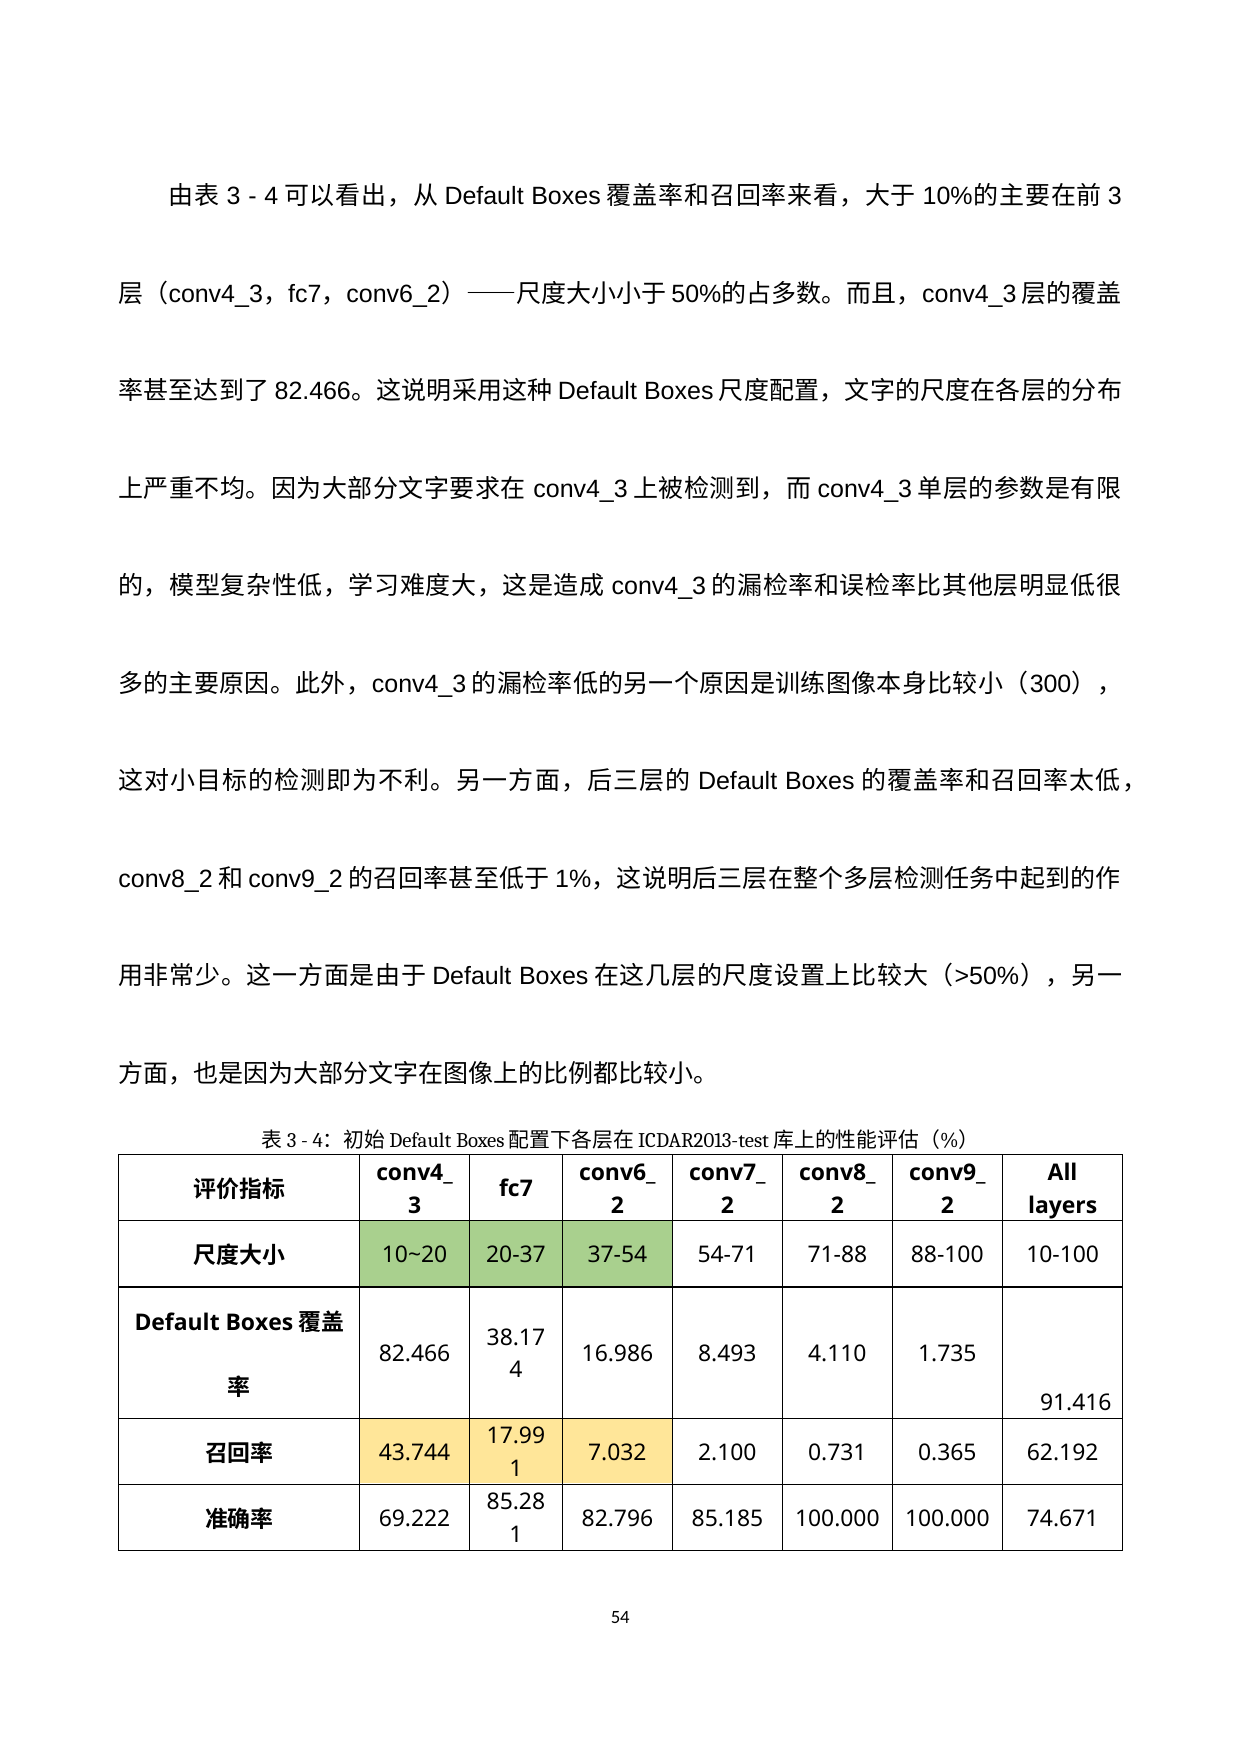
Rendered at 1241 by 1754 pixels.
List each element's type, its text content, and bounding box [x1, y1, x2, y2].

table_cell 尺度大小 [119, 1221, 359, 1286]
table_cell 准确率 [119, 1485, 359, 1549]
table_header conv9_2 [893, 1155, 1002, 1220]
table_cell 82.796 [563, 1485, 672, 1549]
table_cell 82.466 [360, 1288, 469, 1417]
table_cell 10~20 [360, 1221, 469, 1286]
table_cell 38.174 [470, 1288, 562, 1417]
table_cell 2.100 [673, 1419, 782, 1483]
table_cell 71-88 [783, 1221, 892, 1286]
table_cell 100.000 [893, 1485, 1002, 1549]
table_cell 91.416 [1003, 1288, 1122, 1417]
table_cell 62.192 [1003, 1419, 1122, 1483]
table_header conv8_2 [783, 1155, 892, 1220]
table_cell 0.365 [893, 1419, 1002, 1483]
table_cell 88-100 [893, 1221, 1002, 1286]
table_cell 100.000 [783, 1485, 892, 1549]
table_cell 16.986 [563, 1288, 672, 1417]
table_cell 74.671 [1003, 1485, 1122, 1549]
table_cell 37-54 [563, 1221, 672, 1286]
table_header conv6_2 [563, 1155, 672, 1220]
text 表 3 - 4：初始Default Boxes配置下各层在ICDAR2013-test库上的性能评估（%） [118, 1122, 1122, 1154]
table_cell 20-37 [470, 1221, 562, 1286]
table_header conv4_3 [360, 1155, 469, 1220]
table_cell 54-71 [673, 1221, 782, 1286]
table_cell 8.493 [673, 1288, 782, 1417]
table_header 评价指标 [119, 1155, 359, 1220]
table_cell 召回率 [119, 1419, 359, 1483]
table_cell 7.032 [563, 1419, 672, 1483]
table_header conv7_2 [673, 1155, 782, 1220]
table_cell 4.110 [783, 1288, 892, 1417]
table_cell 85.281 [470, 1485, 562, 1549]
table_cell 43.744 [360, 1419, 469, 1483]
table_cell 17.991 [470, 1419, 562, 1483]
table_cell 85.185 [673, 1485, 782, 1549]
table_cell 10-100 [1003, 1221, 1122, 1286]
table_cell Default Boxes覆盖率 [119, 1288, 359, 1417]
table_header fc7 [470, 1155, 562, 1220]
table_cell 0.731 [783, 1419, 892, 1483]
table_cell 69.222 [360, 1485, 469, 1549]
table_header All layers [1003, 1155, 1122, 1220]
text 由表 3 - 4可以看出，从Default Boxes覆盖率和召回率来看，大于10%的主要在前3层（conv4_3，fc7，conv6_2）——尺度大小小于50%的占多数。而且，conv4_3层的覆盖率甚至达到了82.466。这说明采用这种Default Boxes尺度配置，文字的尺度在各层的分布上严重不均。因为大部分文字要求在conv4_3上被检测到，而conv4_3单层的参数是有限的，模型复杂性低，学习难度大，这是造成conv4_3的漏检率和误检率比其他层明显低很多的主要原因。此外，conv4_3的漏检率低的另一个原因是训练图像本身比较小（300），这对小目标的检测即为不利。另一方面，后三层的Default Boxes的覆盖率和召回率太低，conv8_2和conv9_2的召回率甚至低于1%，这说明后三层在整个多层检测任务中起到的作用非常少。这一方面是由于Default Boxes在这几层的尺度设置上比较大（>50%），另一方面，也是因为大部分文字在图像上的比例都比较小。 [118, 161, 1122, 1104]
table_cell 1.735 [893, 1288, 1002, 1417]
